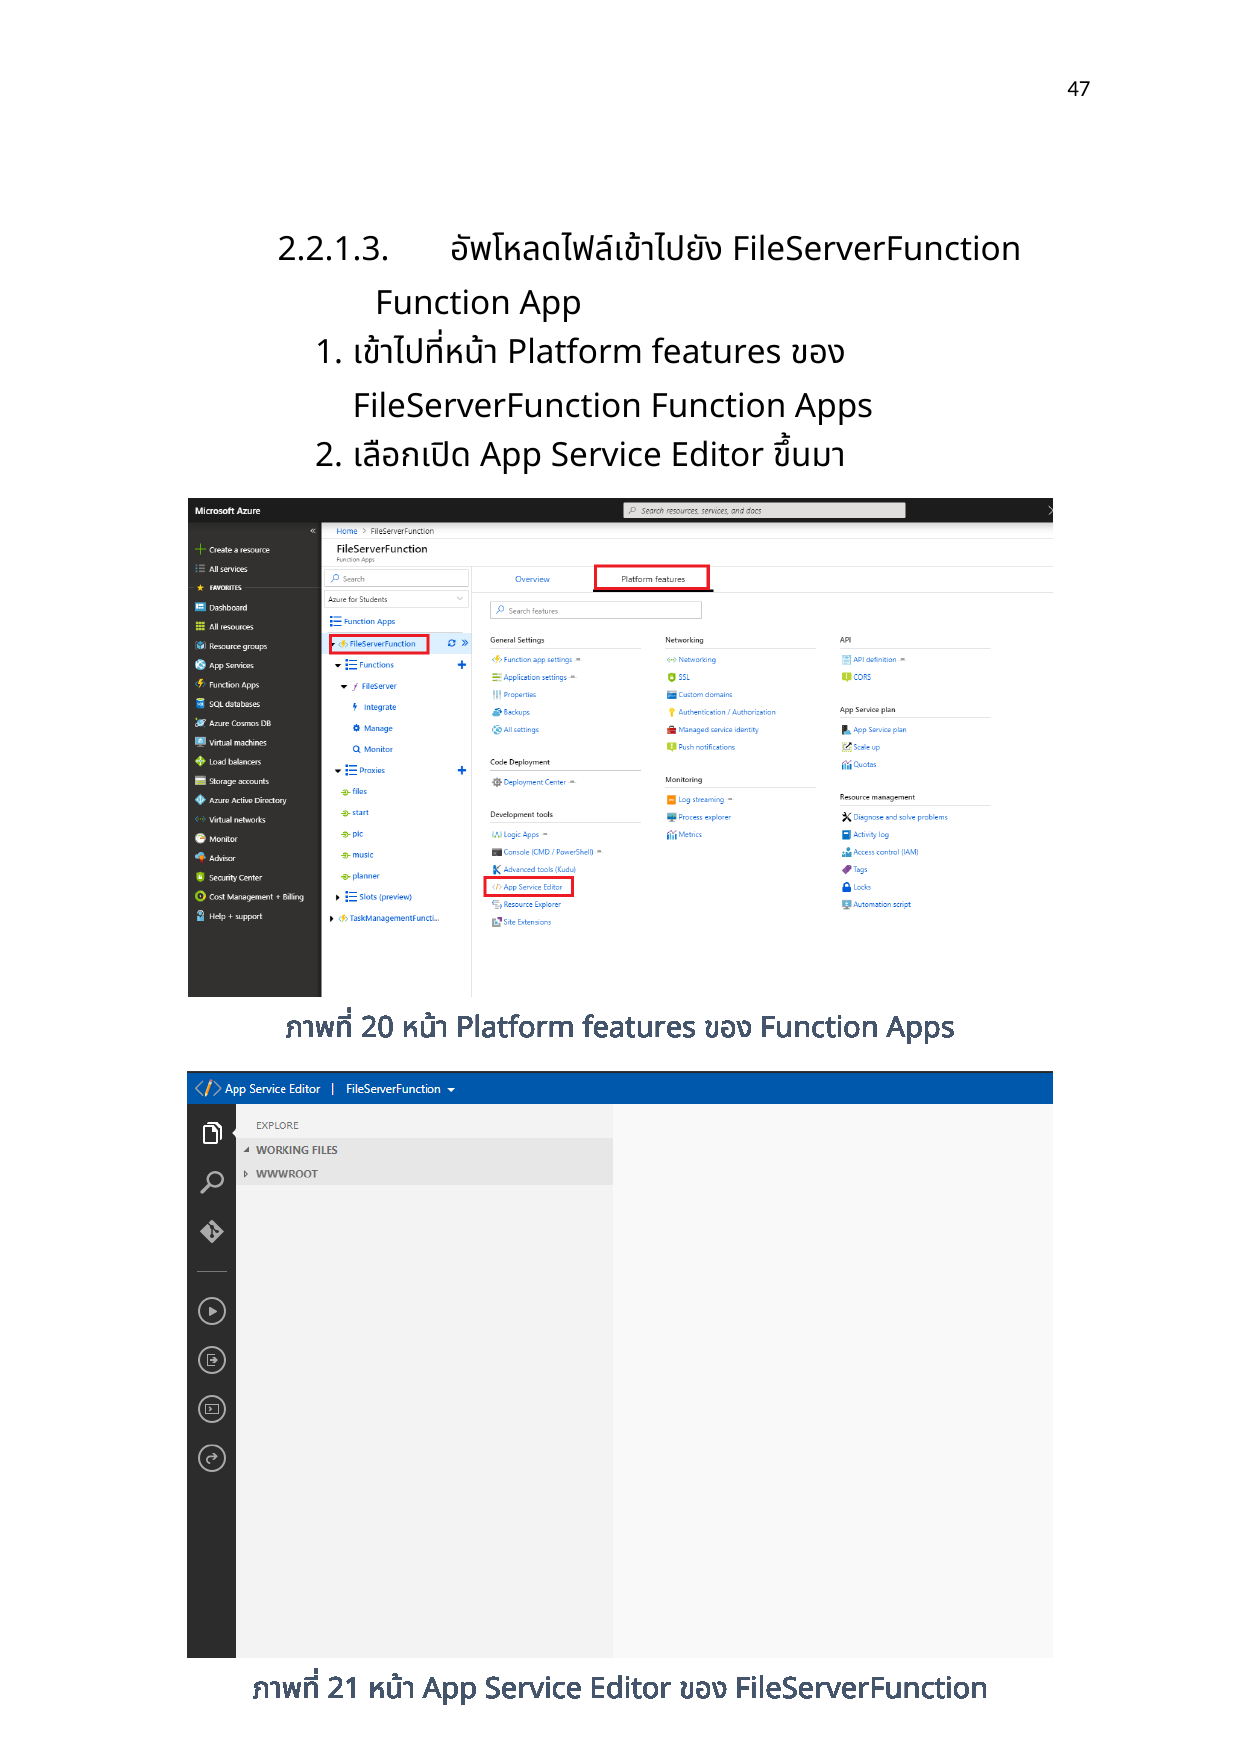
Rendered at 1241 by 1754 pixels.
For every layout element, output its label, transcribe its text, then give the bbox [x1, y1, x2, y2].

list เลือกเปิด App Service Editor ขึ้นมา [315, 431, 1090, 482]
list อัพโหลดไฟล์เข้าไปยัง FileServerFunction Function App [277, 225, 1090, 324]
list เข้าไปที่หน้า Platform features ของ FileServerFunction Function Apps [315, 328, 1090, 428]
picture [188, 498, 1053, 997]
picture [187, 1071, 1053, 1658]
